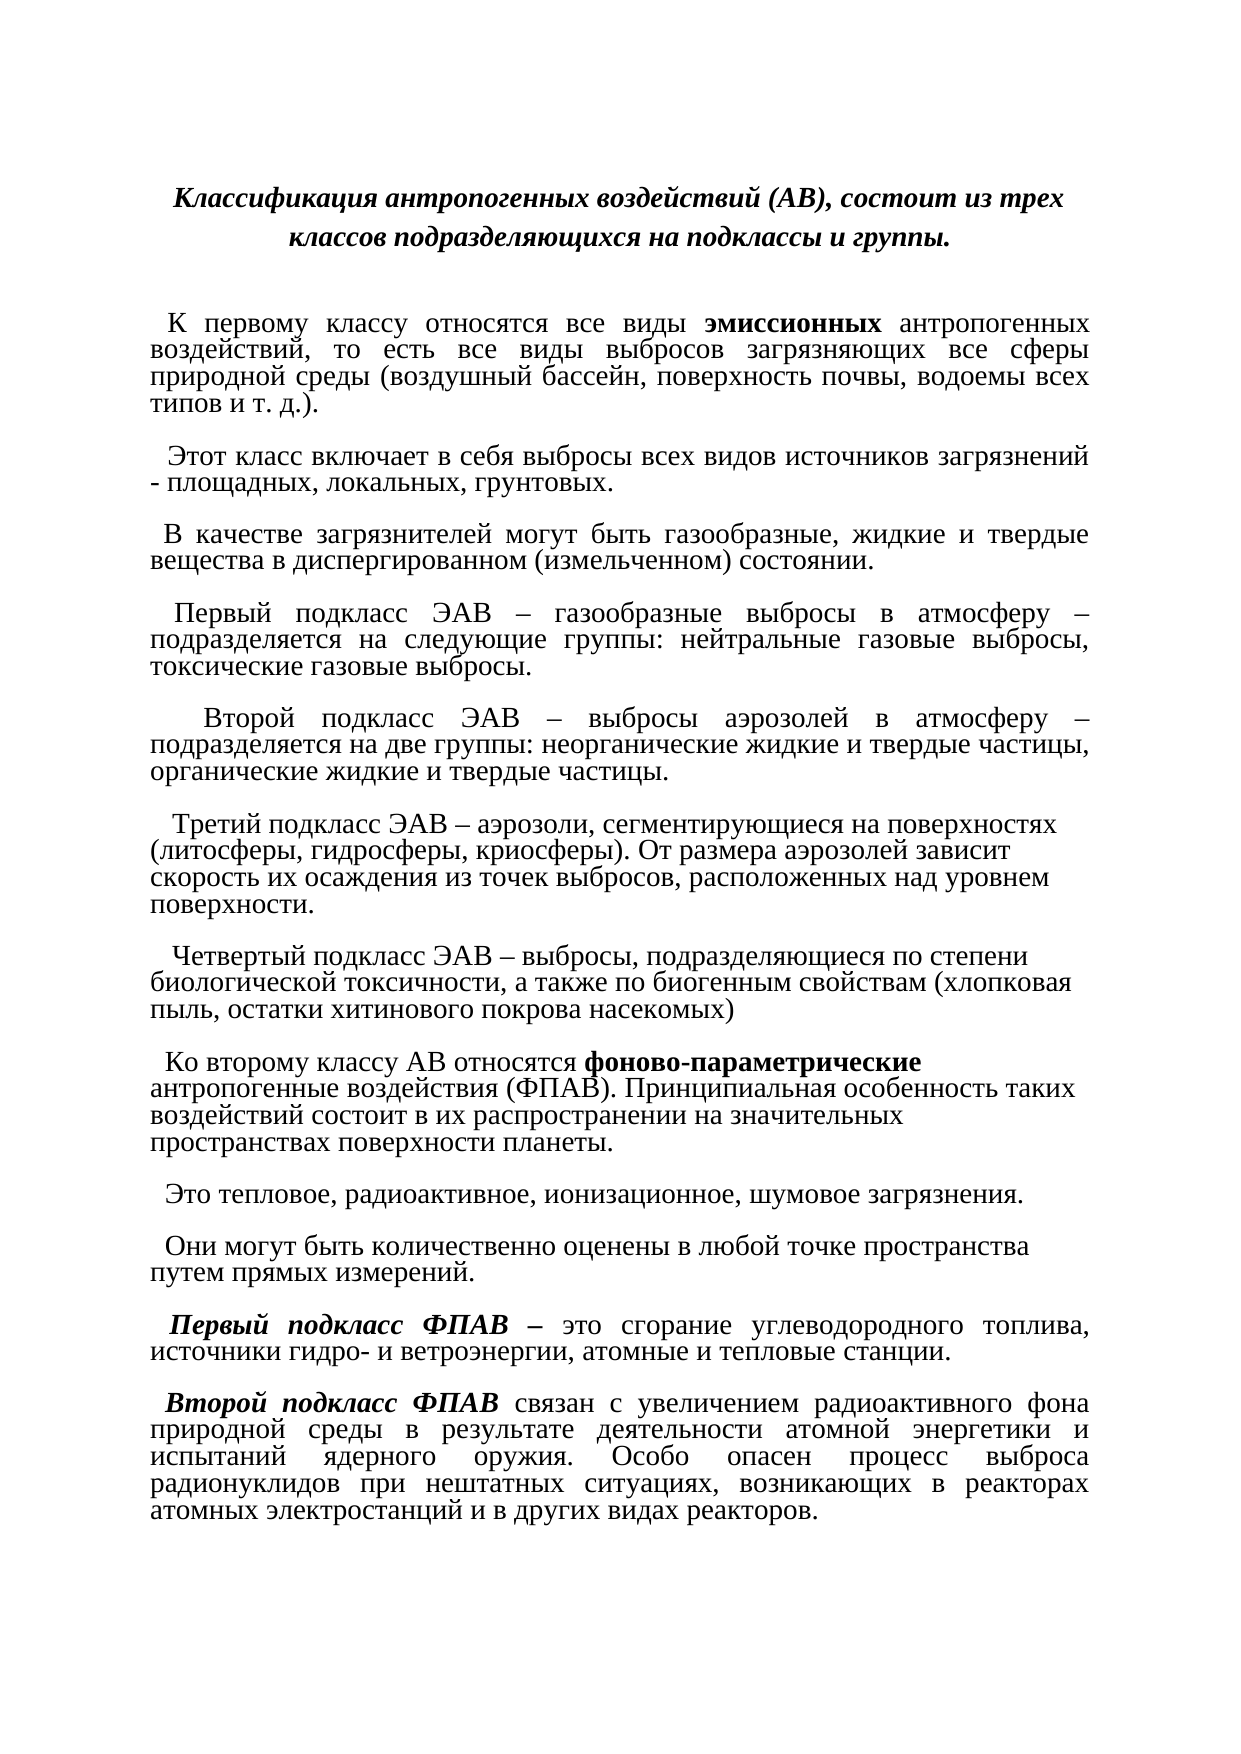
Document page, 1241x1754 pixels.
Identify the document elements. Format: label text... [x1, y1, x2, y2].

text Это тепловое, радиоактивное, ионизационное, шумовое загрязнения. [150, 1182, 1090, 1209]
text Классификация антропогенных воздействий (АВ), состоит из трех классов подразделяющихся на подклассы и группы. [150, 180, 1090, 252]
text Они могут быть количественно оценены в любой точке пространства путем прямых измерений. [150, 1234, 1090, 1288]
text В качестве загрязнителей могут быть газообразные, жидкие и твердые вещества в диспергированном (измельченном) состоянии. [150, 522, 1090, 576]
text Второй подкласс ФПАВ связан с увеличением радиоактивного фона природной среды в результате деятельности атомной энергетики и испытаний ядерного оружия. Особо опасен процесс выброса радионуклидов при нештатных ситуациях, возникающих в реакторах атомных электростанций и в других видах реакторов. [150, 1391, 1090, 1526]
text К первому классу относятся все виды эмиссионных антропогенных воздействий, то есть все виды выбросов загрязняющих все сферы природной среды (воздушный бассейн, поверхность почвы, водоемы всех типов и т. д.). [150, 311, 1090, 419]
text Ко второму классу АВ относятся фоново-параметрические антропогенные воздействия (ФПАВ). Принципиальная особенность таких воздействий состоит в их распространении на значительных пространствах поверхности планеты. [150, 1050, 1090, 1157]
text Второй подкласс ЭАВ – выбросы аэрозолей в атмосферу – подразделяется на две группы: неорганические жидкие и твердые частицы, органические жидкие и твердые частицы. [150, 707, 1090, 787]
text Четвертый подкласс ЭАВ – выбросы, подразделяющиеся по степени биологической токсичности, а также по биогенным свойствам (хлопковая пыль, остатки хитинового покрова насекомых) [150, 944, 1090, 1025]
text Этот класс включает в себя выбросы всех видов источников загрязнений - площадных, локальных, грунтовых. [150, 444, 1090, 497]
text Первый подкласс ФПАВ – это сгорание углеводородного топлива, источники гидро- и ветроэнергии, атомные и тепловые станции. [150, 1313, 1090, 1366]
text Третий подкласс ЭАВ – аэрозоли, сегментирующиеся на поверхностях (литосферы, гидросферы, криосферы). От размера аэрозолей зависит скорость их осаждения из точек выбросов, расположенных над уровнем поверхности. [150, 812, 1090, 919]
text Первый подкласс ЭАВ – газообразные выбросы в атмосферу – подразделяется на следующие группы: нейтральные газовые выбросы, токсические газовые выбросы. [150, 601, 1090, 682]
